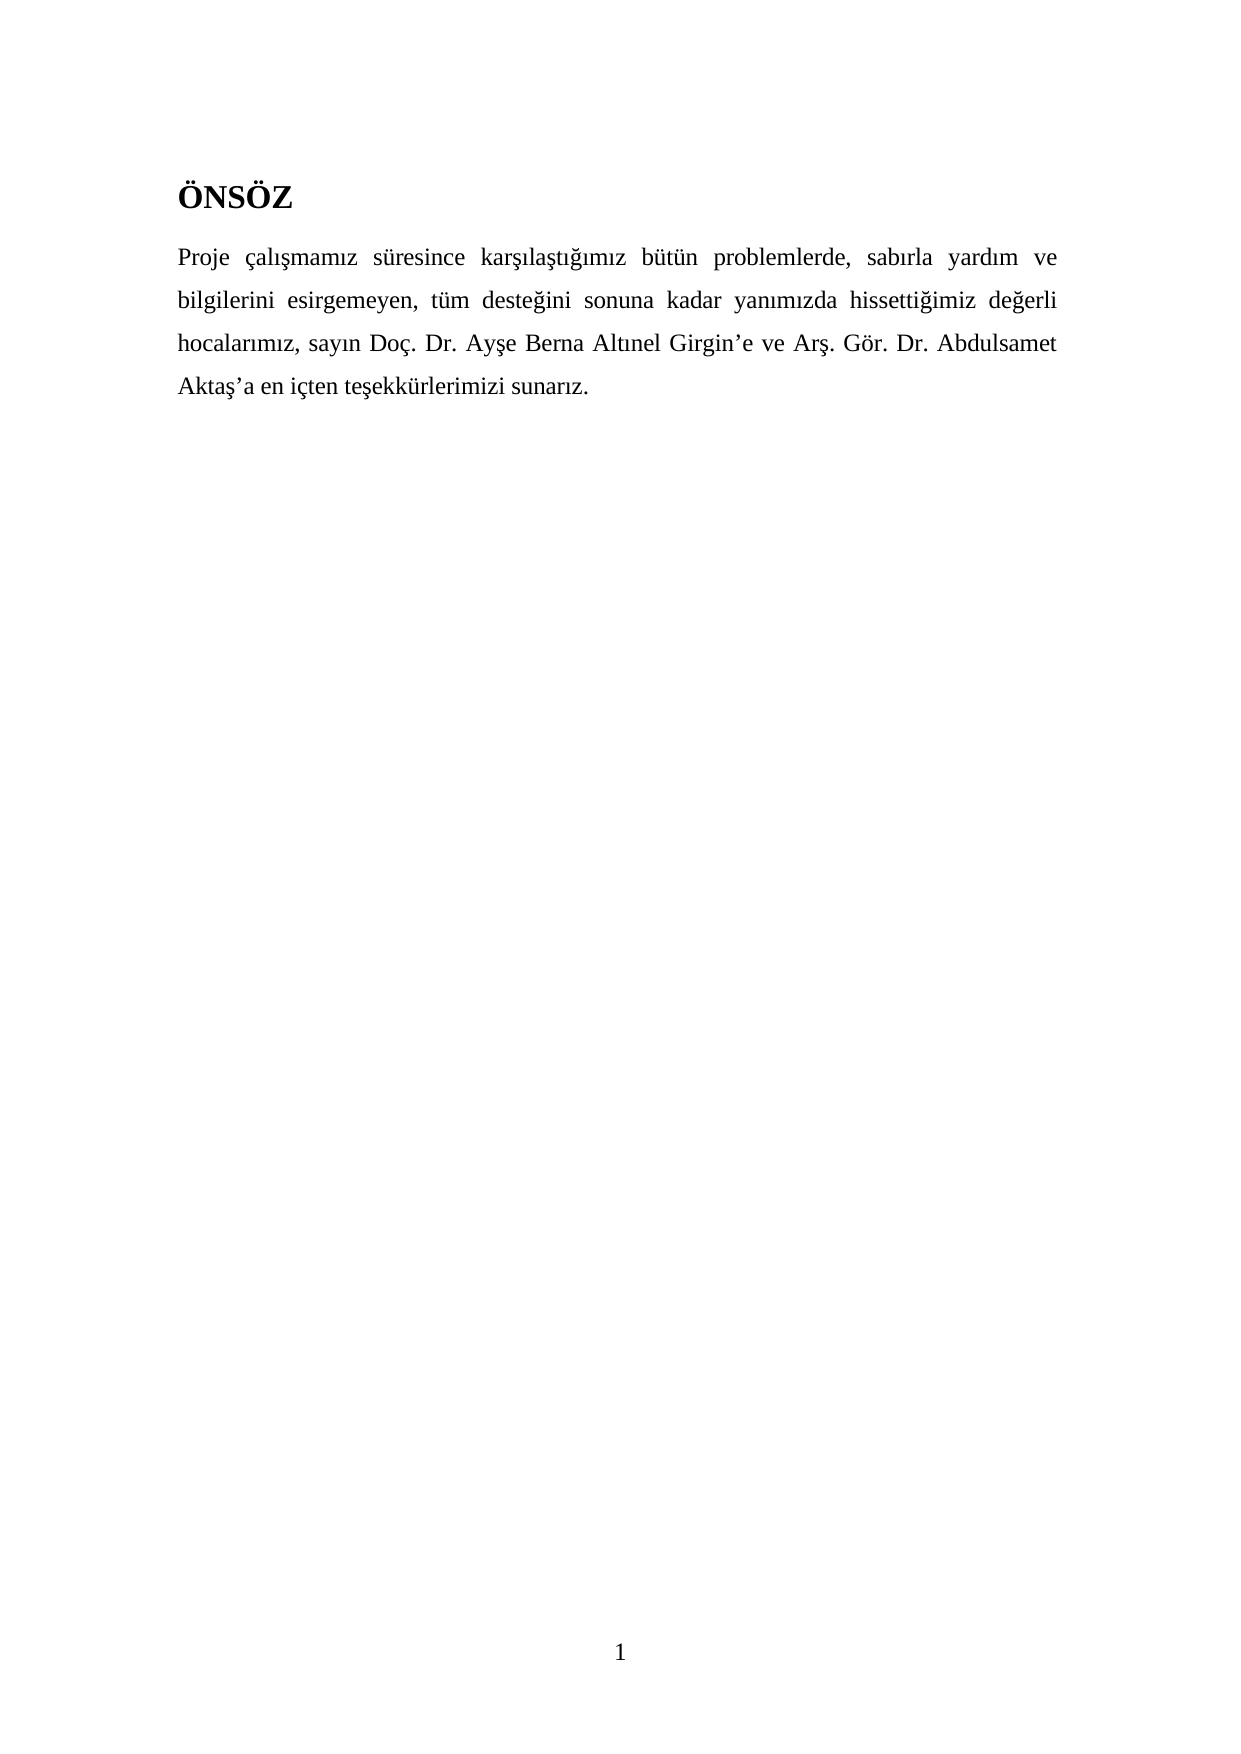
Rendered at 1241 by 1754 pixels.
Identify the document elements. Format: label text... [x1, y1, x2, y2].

text Proje çalışmamız süresince karşılaştığımız bütün problemlerde, sabırla yardım ve bilgilerini esirgemeyen, tüm desteğini sonuna kadar yanımızda hissettiğimiz değerli hocalarımız, sayın Doç. Dr. Ayşe Berna Altınel Girgin’e ve Arş. Gör. Dr. Abdulsamet Aktaş’a en içten teşekkürlerimizi sunarız. [177, 242, 1057, 400]
text ÖNSÖZ [177, 177, 1063, 216]
